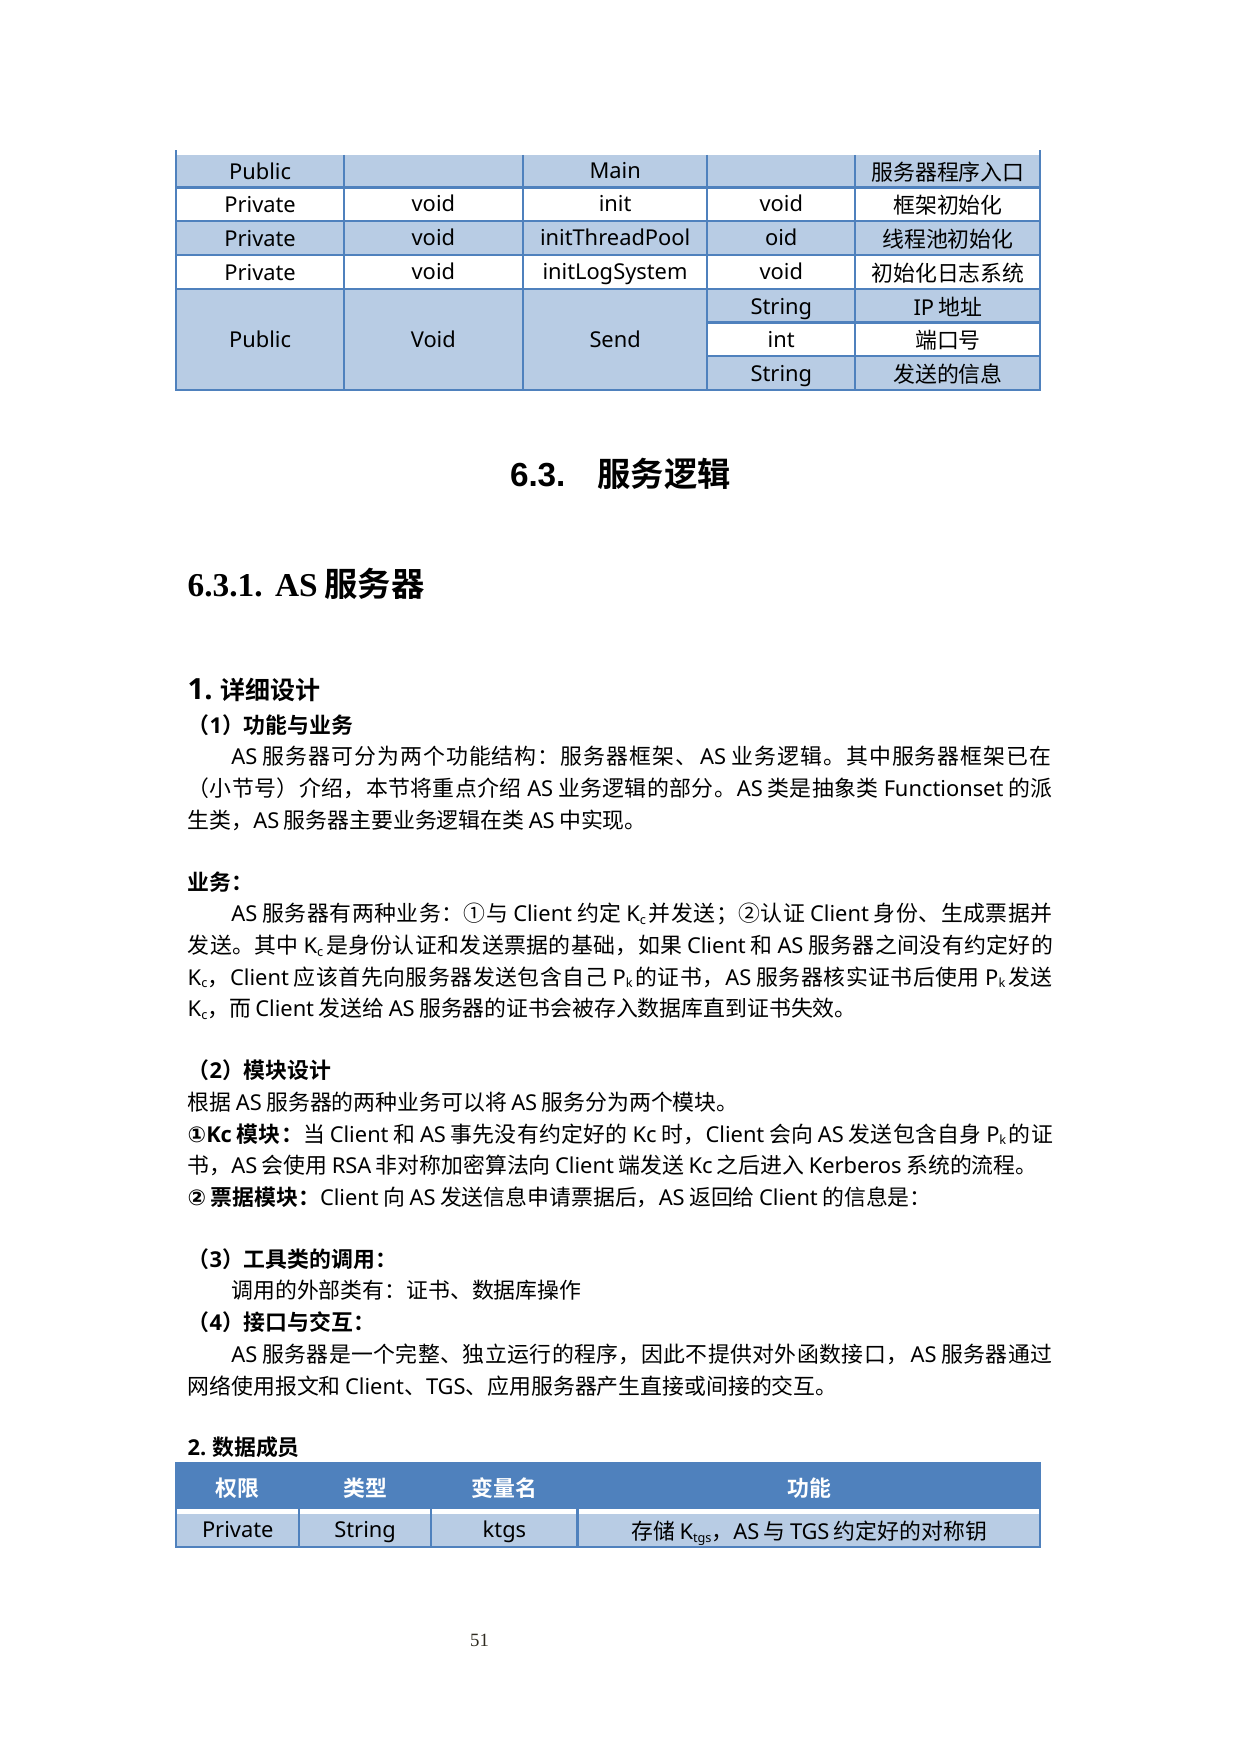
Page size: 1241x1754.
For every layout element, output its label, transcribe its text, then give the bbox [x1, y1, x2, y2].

table_cell Main [524, 155, 706, 186]
subtitle AS服务器 [146, 558, 1053, 606]
table_cell ktgs [432, 1514, 576, 1546]
table_cell IP地址 [856, 290, 1039, 321]
text （3）工具类的调用： [187, 1242, 1053, 1273]
list 详细设计 [187, 668, 1053, 708]
table_cell Private [177, 189, 343, 220]
table_cell 框架初始化 [856, 189, 1039, 220]
table_cell initLogSystem [524, 256, 706, 288]
table_header 类型 [300, 1464, 430, 1509]
text AS服务器可分为两个功能结构：服务器框架、AS业务逻辑。其中服务器框架已在（小节号）介绍，本节将重点介绍AS业务逻辑的部分。AS类是抽象类Functionset的派生类，AS服务器主要业务逻辑在类AS中实现。 [187, 739, 1053, 835]
text （2）模块设计 [187, 1053, 1053, 1085]
table_cell 初始化日志系统 [856, 256, 1039, 288]
text 调用的外部类有：证书、数据库操作 [187, 1273, 1053, 1305]
table_header 权限 [177, 1464, 298, 1509]
table_cell Private [177, 222, 343, 254]
table_cell void [708, 189, 854, 220]
text 业务： [187, 864, 1053, 896]
table_header 变量名 [432, 1464, 576, 1509]
table_cell [345, 155, 522, 186]
table_cell oid [708, 222, 854, 254]
table_cell 端口号 [856, 324, 1039, 355]
text 根据AS服务器的两种业务可以将AS服务分为两个模块。 [187, 1085, 1053, 1117]
table_cell void [345, 222, 522, 254]
table_cell void [708, 256, 854, 288]
table_cell initThreadPool [524, 222, 706, 254]
text （4）接口与交互： [187, 1305, 1053, 1337]
table_cell init [524, 189, 706, 220]
table_cell String [300, 1514, 430, 1546]
table_cell Private [177, 1514, 298, 1546]
table_cell Send [524, 290, 706, 389]
table_cell Private [177, 256, 343, 288]
table_cell Public [177, 290, 343, 389]
subtitle 服务逻辑 [187, 448, 1053, 496]
text AS服务器有两种业务：①与Client约定Kc并发送；②认证Client身份、生成票据并发送。其中Kc是身份认证和发送票据的基础，如果Client和AS服务器之间没有约定好的Kc，Client应该首先向服务器发送包含自己Pk的证书，AS服务器核实证书后使用Pk发送Kc，而Client发送给AS服务器的证书会被存入数据库直到证书失效。 [187, 896, 1053, 1023]
table_cell String [708, 290, 854, 321]
table_cell void [345, 256, 522, 288]
list 数据成员 [187, 1430, 1053, 1462]
table_cell void [345, 189, 522, 220]
table_cell Public [177, 155, 343, 186]
table_header 功能 [579, 1464, 1039, 1509]
text ①Kc模块：当Client和AS事先没有约定好的Kc时，Client会向AS发送包含自身Pk的证书，AS会使用RSA非对称加密算法向Client端发送Kc之后进入Kerberos系统的流程。 [187, 1117, 1053, 1180]
table_cell 服务器程序入口 [856, 155, 1039, 186]
table_cell 线程池初始化 [856, 222, 1039, 254]
table_cell Void [345, 290, 522, 389]
table_cell 发送的信息 [856, 357, 1039, 389]
text ②票据模块：Client向AS发送信息申请票据后，AS返回给Client的信息是： [187, 1180, 1053, 1212]
text （1）功能与业务 [187, 708, 1053, 739]
table_cell String [708, 357, 854, 389]
text AS服务器是一个完整、独立运行的程序，因此不提供对外函数接口，AS服务器通过网络使用报文和Client、TGS、应用服务器产生直接或间接的交互。 [187, 1337, 1053, 1400]
table_cell [708, 155, 854, 186]
table_cell int [708, 324, 854, 355]
table_cell 存储Ktgs，AS与TGS约定好的对称钥 [579, 1514, 1039, 1546]
